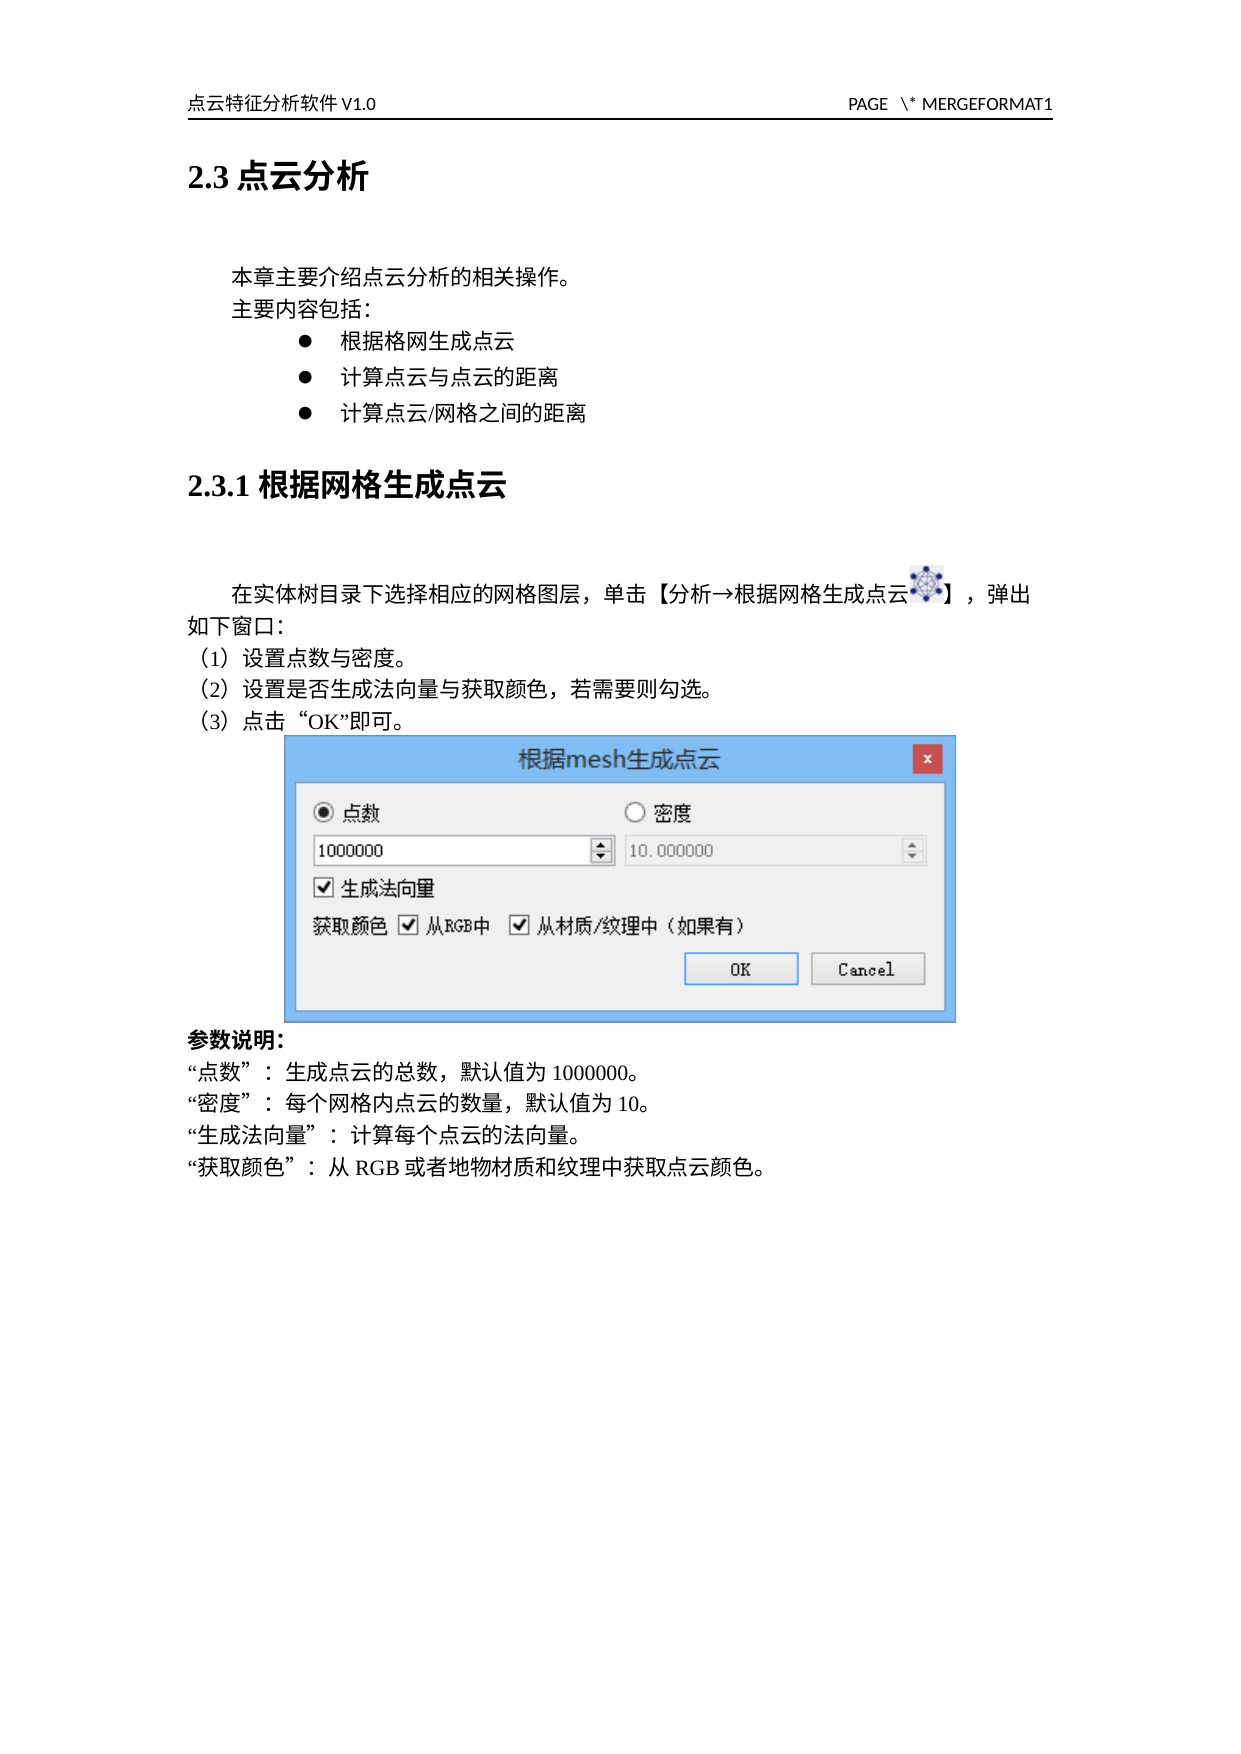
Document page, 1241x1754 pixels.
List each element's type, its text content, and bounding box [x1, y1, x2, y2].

text “点数”：生成点云的总数，默认值为1000000。 [187, 1055, 1053, 1086]
list 根据格网生成点云 [297, 324, 1053, 355]
picture [284, 735, 957, 1023]
subtitle 2.3.1 根据网格生成点云 [187, 460, 1053, 505]
text “生成法向量”：计算每个点云的法向量。 [187, 1118, 1053, 1150]
text “密度”：每个网格内点云的数量，默认值为10。 [187, 1086, 1053, 1118]
text （1）设置点数与密度。 [187, 641, 1053, 672]
list 计算点云/网格之间的距离 [297, 396, 1053, 428]
subtitle 2.3点云分析 [187, 150, 1053, 198]
text 主要内容包括： [187, 292, 1053, 324]
text “获取颜色”：从RGB或者地物材质和纹理中获取点云颜色。 [187, 1150, 1053, 1181]
text 参数说明： [187, 1023, 1053, 1055]
list 计算点云与点云的距离 [297, 360, 1053, 392]
text 本章主要介绍点云分析的相关操作。 [187, 260, 1053, 292]
picture [909, 565, 944, 603]
text 在实体树目录下选择相应的网格图层，单击【分析→根据网格生成点云】，弹出如下窗口： [187, 565, 1053, 641]
text （2）设置是否生成法向量与获取颜色，若需要则勾选。 [187, 672, 1053, 704]
text （3）点击“OK”即可。 [187, 704, 1053, 736]
